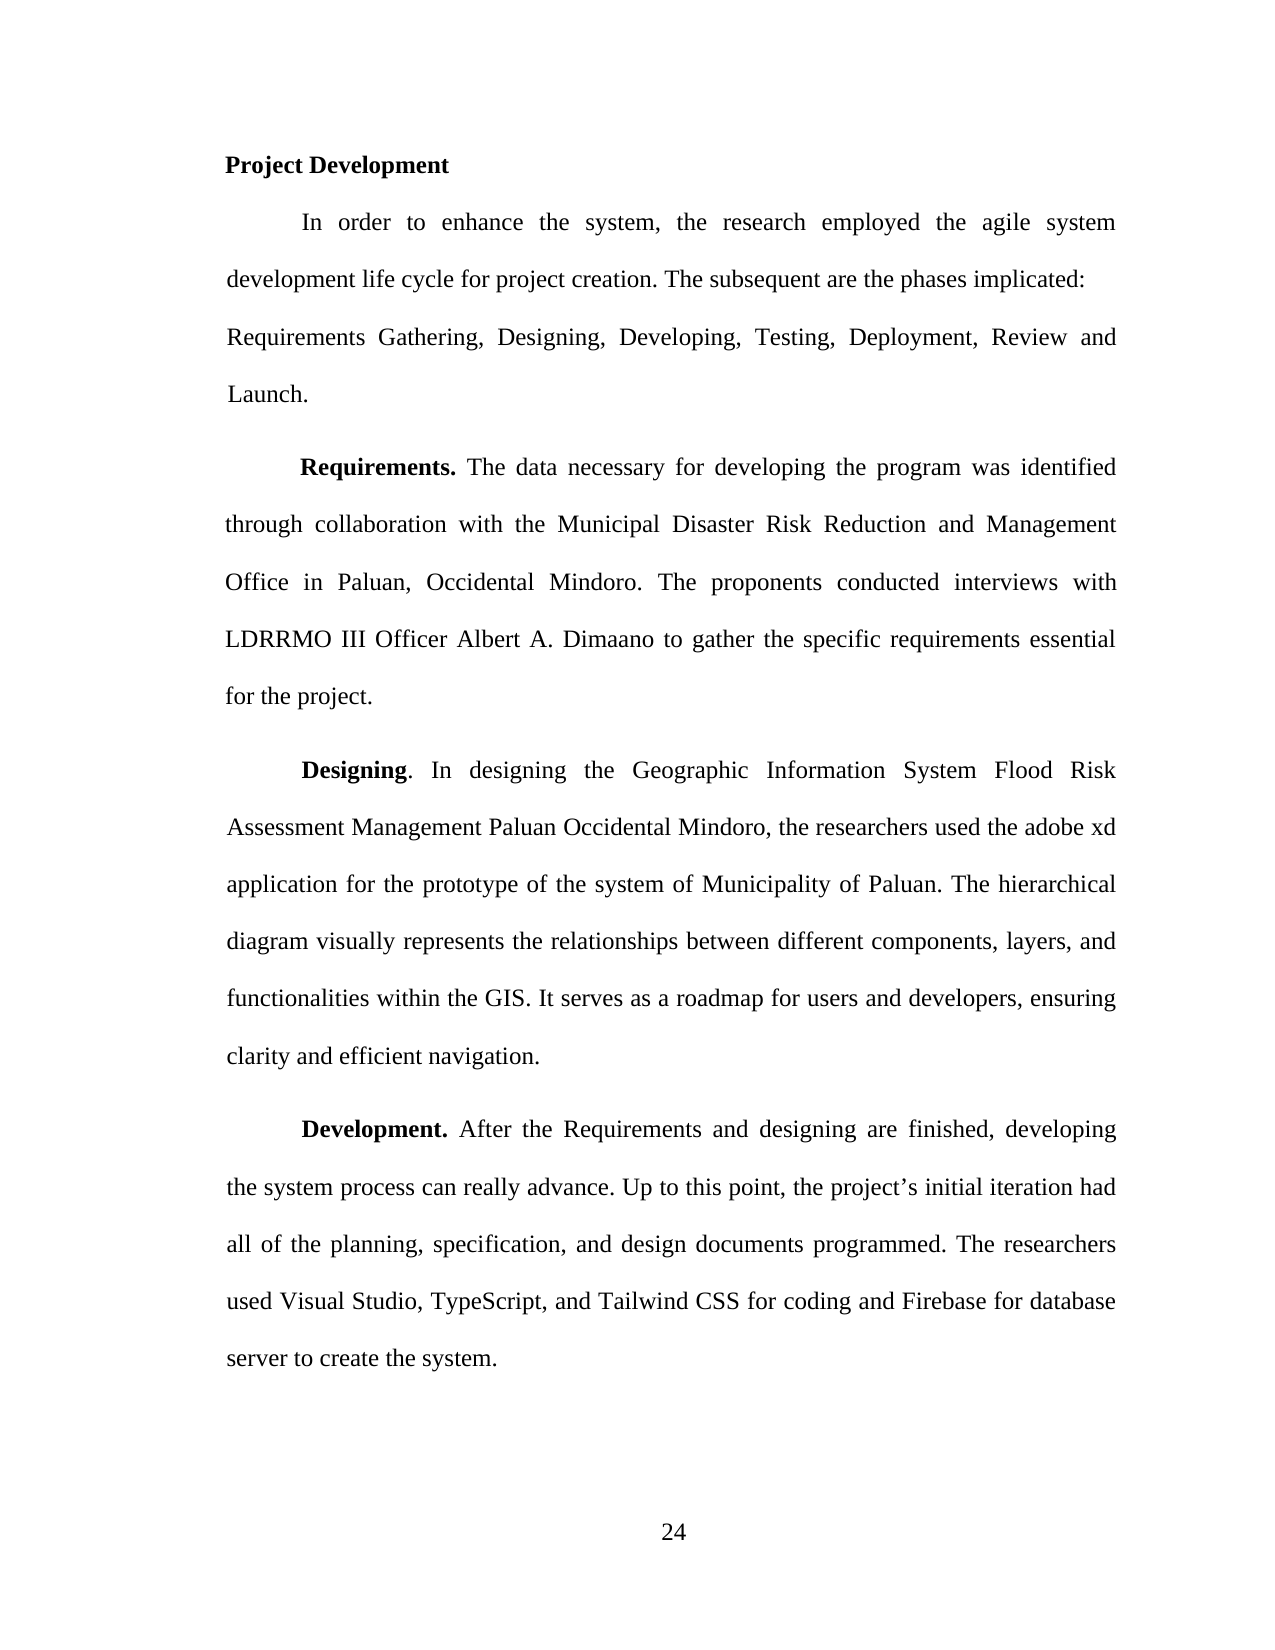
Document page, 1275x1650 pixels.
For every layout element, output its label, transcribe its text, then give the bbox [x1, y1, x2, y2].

text Designing. In designing the Geographic Information System Flood Risk Assessment Management Paluan Occidental Mindoro, the researchers used the adobe xd application for the prototype of the system of Municipality of Paluan. The hierarchical diagram visually represents the relationships between different components, layers, and functionalities within the GIS. It serves as a roadmap for users and developers, ensuring clarity and efficient navigation. [226, 755, 1117, 1069]
subtitle Project Development [225, 150, 1122, 179]
text Development. After the Requirements and designing are finished, developing the system process can really advance. Up to this point, the project’s initial iteration had all of the planning, specification, and design documents programmed. The researchers used Visual Studio, TypeScript, and Tailwind CSS for coding and Firebase for database server to create the system. [226, 1114, 1117, 1372]
text Requirements Gathering, Designing, Developing, Testing, Deployment, Review and Launch. [226, 322, 1117, 408]
text In order to enhance the system, the research employed the agile system development life cycle for project creation. The subsequent are the phases implicated: [226, 207, 1117, 293]
text Requirements. The data necessary for developing the program was identified through collaboration with the Municipal Disaster Risk Reduction and Management Office in Paluan, Occidental Mindoro. The proponents conducted interviews with LDRRMO III Officer Albert A. Dimaano to gather the specific requirements essential for the project. [225, 452, 1117, 710]
